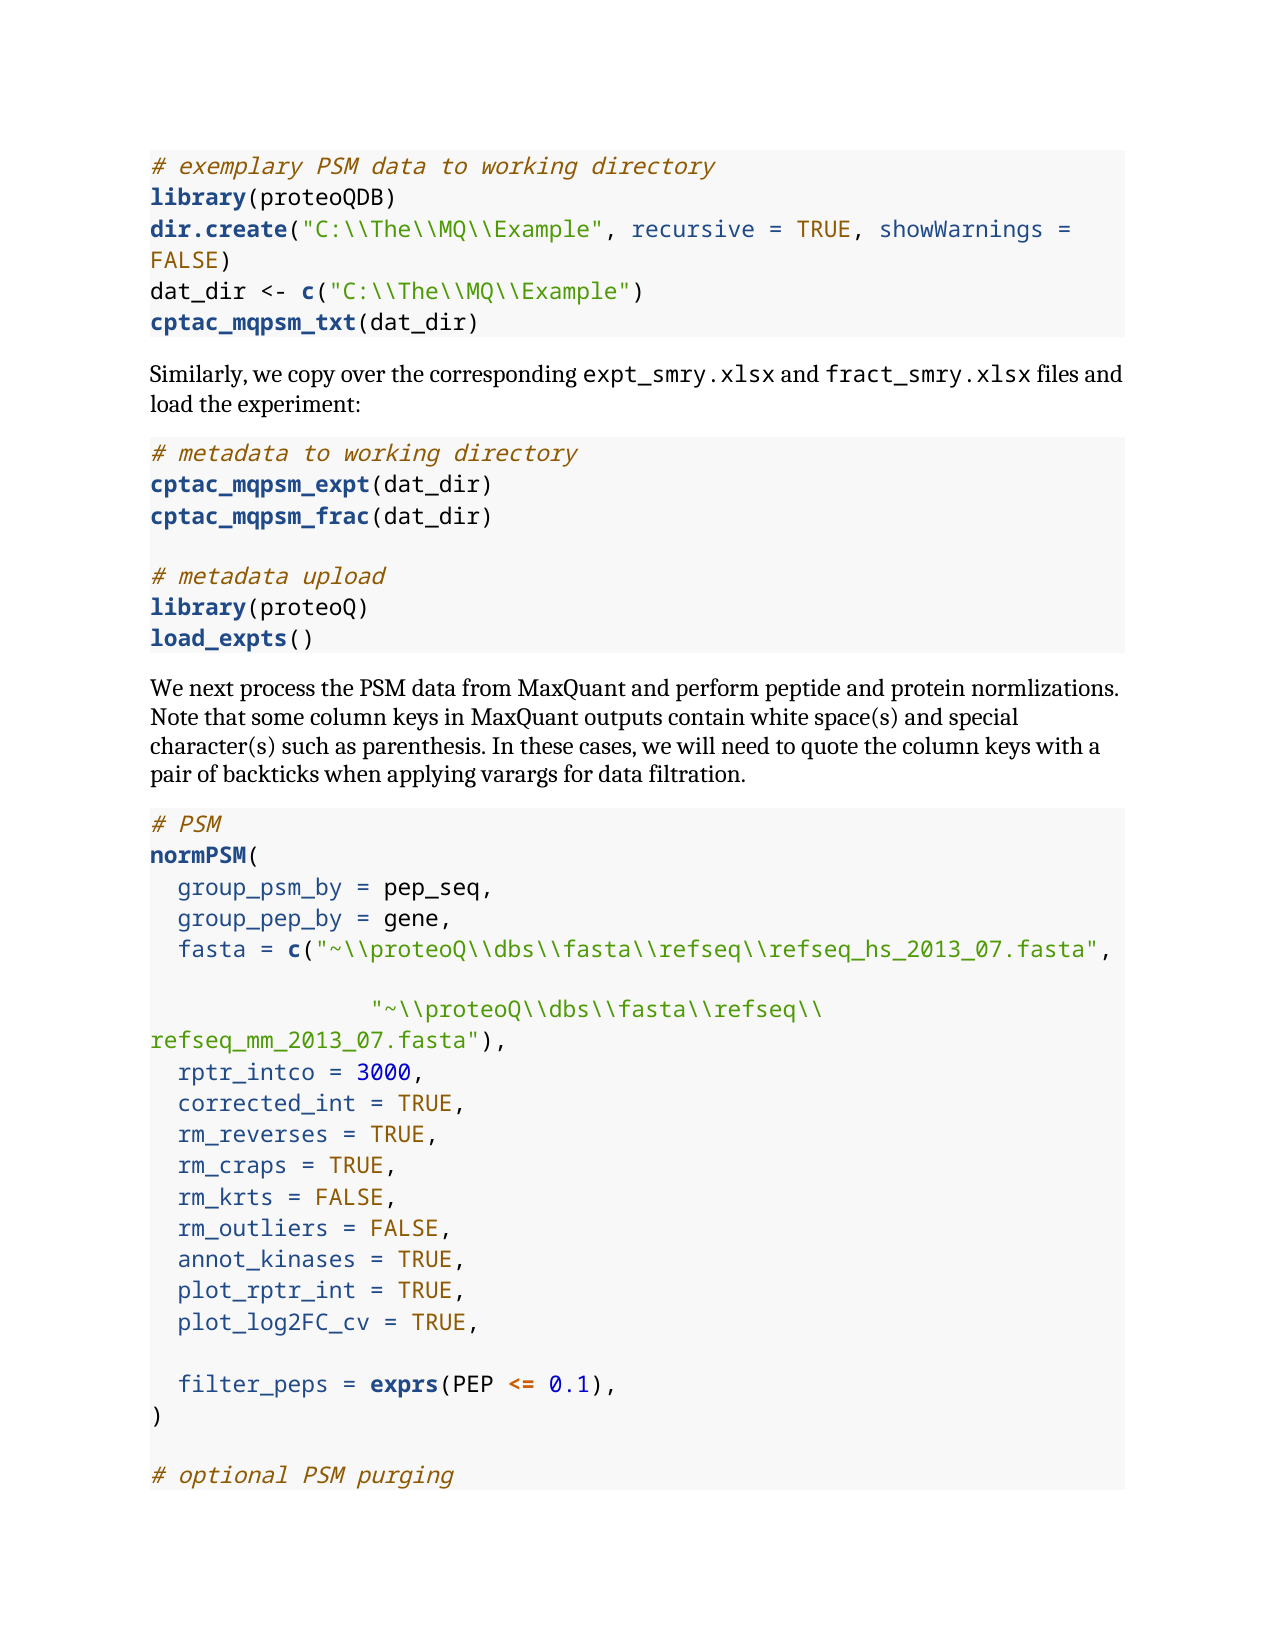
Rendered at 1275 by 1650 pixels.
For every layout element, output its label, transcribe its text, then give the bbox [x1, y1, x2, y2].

text Similarly, we copy over the corresponding expt_smry.xlsx and fract_smry.xlsx files and load the experiment: [150, 358, 1125, 418]
text We next process the PSM data from MaxQuant and perform peptide and protein normlizations. Note that some column keys in MaxQuant outputs contain white space(s) and special character(s) such as parenthesis. In these cases, we will need to quote the column keys with a pair of backticks when applying varargs for data filtration. [150, 674, 1125, 789]
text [150, 150, 1125, 337]
text # metadata to working directory cptac_mqpsm_expt(dat_dir) cptac_mqpsm_frac(dat_dir) # metadata upload library(proteoQ) load_expts() [150, 437, 1125, 653]
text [150, 808, 1125, 1490]
